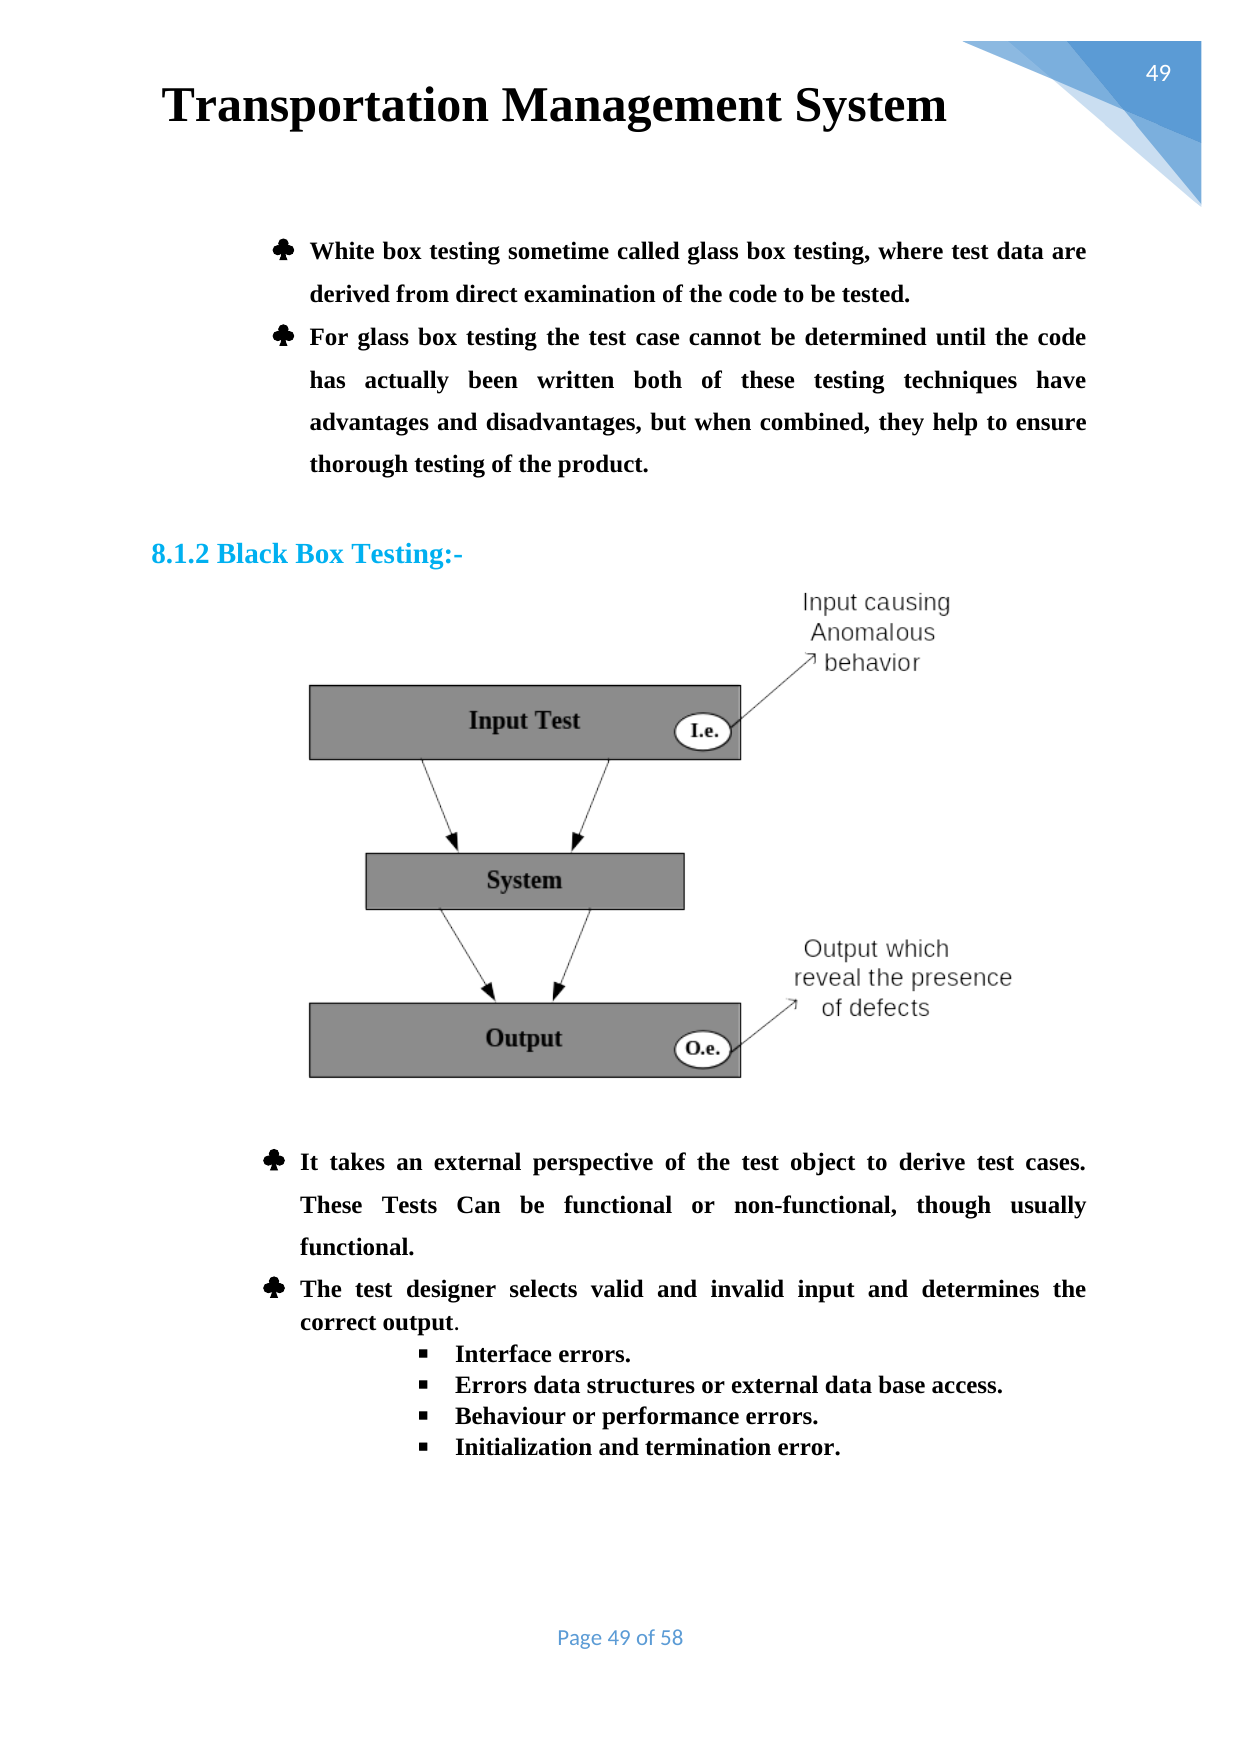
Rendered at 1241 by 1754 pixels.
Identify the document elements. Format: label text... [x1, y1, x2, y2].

list The test designer selects valid and invalid input and determines the correct output. [262, 1274, 1087, 1337]
list White box testing sometime called glass box testing, where test data are derived from direct examination of the code to be tested. [272, 236, 1087, 308]
list Initialization and termination error. [417, 1432, 1015, 1461]
list Errors data structures or external data base access. [417, 1370, 1015, 1399]
list For glass box testing the test case cannot be determined until the code has actually been written both of these testing techniques have advantages and disadvantages, but when combined, they help to ensure thorough testing of the product. [272, 322, 1087, 477]
subtitle 8.1.2 Black Box Testing:- [151, 537, 1090, 570]
list Behaviour or performance errors. [417, 1401, 1015, 1430]
picture [962, 41, 1202, 207]
list Interface errors. [417, 1339, 1015, 1368]
list It takes an external perspective of the test object to derive test cases. These Tests Can be functional or non-functional, though usually functional. [262, 1147, 1087, 1261]
